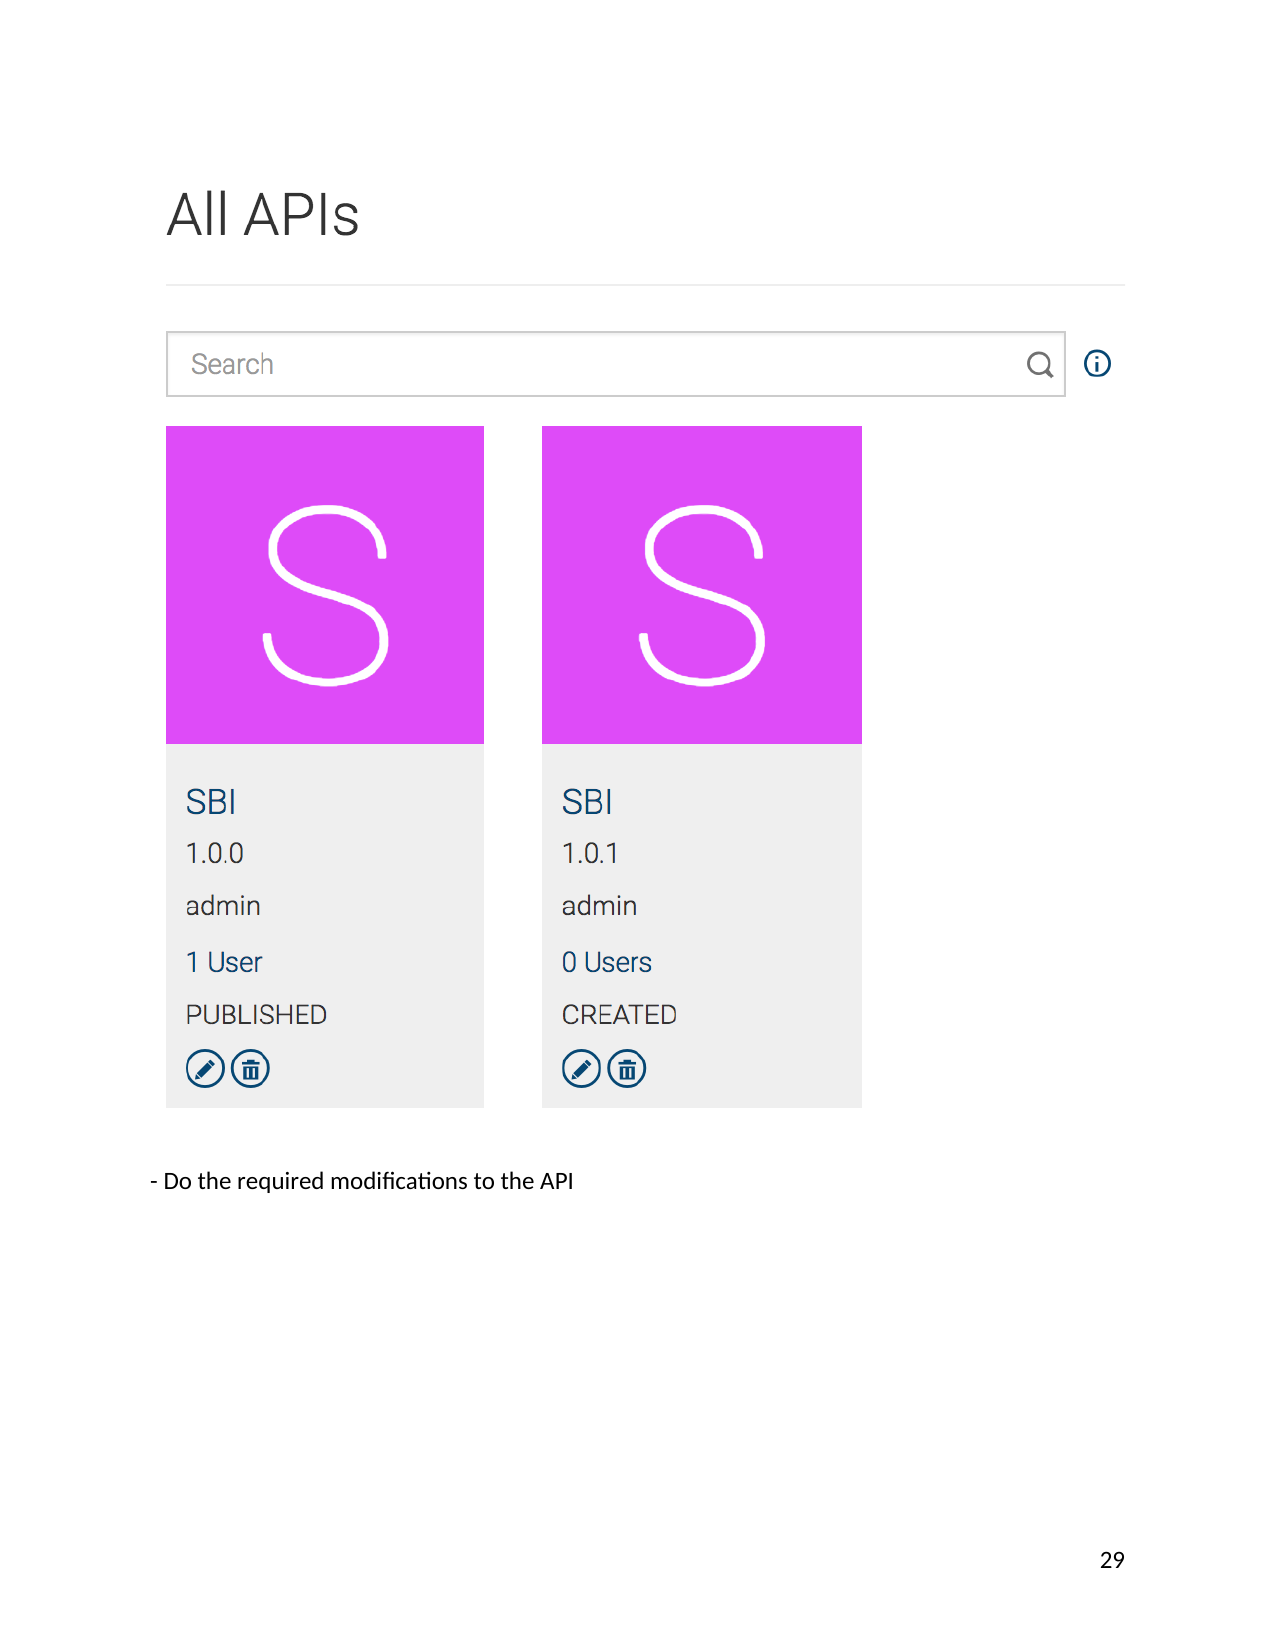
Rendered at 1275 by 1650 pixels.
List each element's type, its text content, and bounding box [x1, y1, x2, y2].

text - Do the required modifications to the API [150, 1165, 1125, 1196]
picture [150, 150, 1125, 1135]
